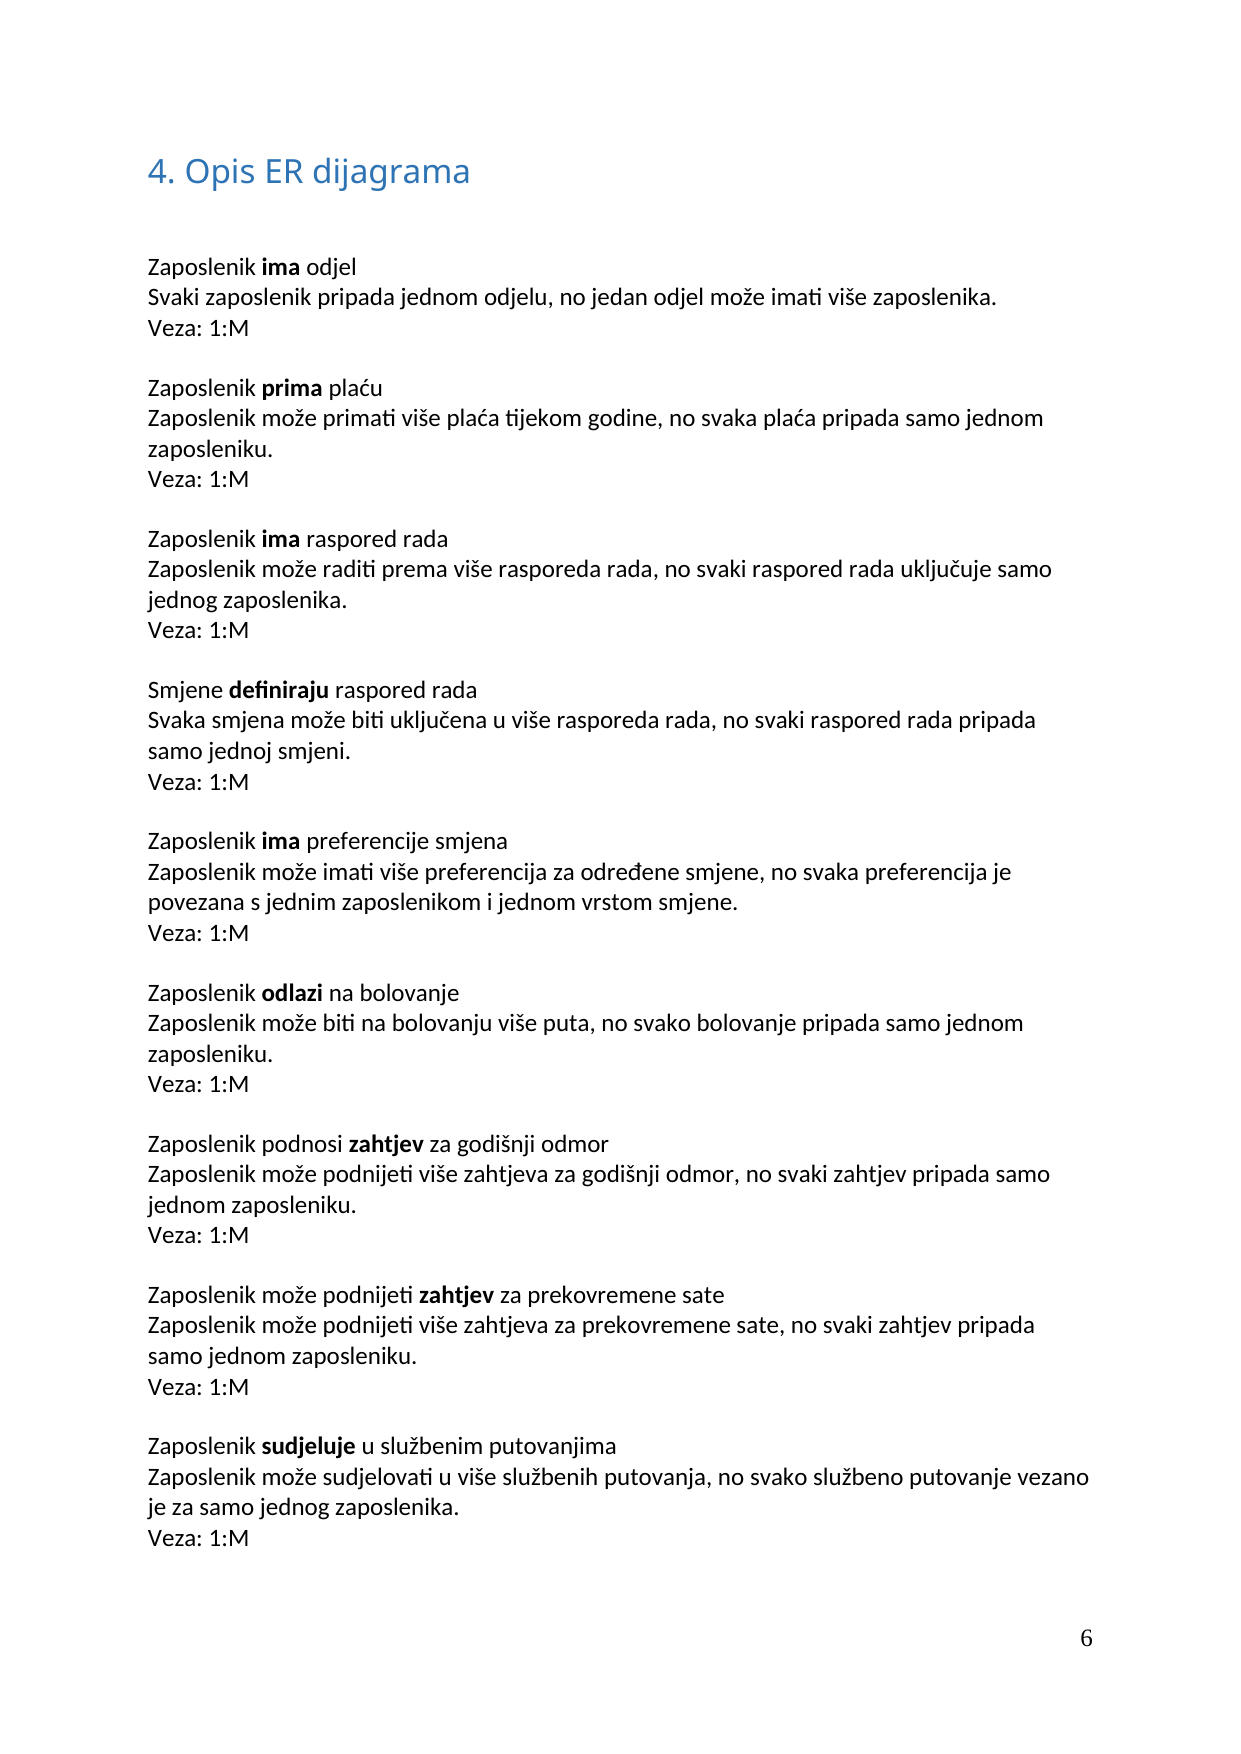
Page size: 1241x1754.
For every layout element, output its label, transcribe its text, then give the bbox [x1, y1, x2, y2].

text Zaposlenik prima plaću Zaposlenik može primati više plaća tijekom godine, no svaka plaća pripada samo jednom zaposleniku. Veza: 1:M [148, 372, 1093, 494]
text Zaposlenik ima odjel Svaki zaposlenik pripada jednom odjelu, no jedan odjel može imati više zaposlenika. Veza: 1:M [148, 251, 1093, 342]
text Zaposlenik ima raspored rada Zaposlenik može raditi prema više rasporeda rada, no svaki raspored rada uključuje samo jednog zaposlenika. Veza: 1:M [148, 523, 1093, 645]
text Zaposlenik podnosi zahtjev za godišnji odmor Zaposlenik može podnijeti više zahtjeva za godišnji odmor, no svaki zahtjev pripada samo jednom zaposleniku. Veza: 1:M [148, 1128, 1093, 1250]
text Zaposlenik može podnijeti zahtjev za prekovremene sate Zaposlenik može podnijeti više zahtjeva za prekovremene sate, no svaki zahtjev pripada samo jednom zaposleniku. Veza: 1:M [148, 1279, 1093, 1401]
text Zaposlenik odlazi na bolovanje Zaposlenik može biti na bolovanju više puta, no svako bolovanje pripada samo jednom zaposleniku. Veza: 1:M [148, 977, 1093, 1099]
text Smjene definiraju raspored rada Svaka smjena može biti uključena u više rasporeda rada, no svaki raspored rada pripada samo jednoj smjeni. Veza: 1:M [148, 674, 1093, 796]
subtitle 4. Opis ER dijagrama [148, 148, 1093, 193]
text Zaposlenik sudjeluje u službenim putovanjima Zaposlenik može sudjelovati u više službenih putovanja, no svako službeno putovanje vezano je za samo jednog zaposlenika. Veza: 1:M [148, 1430, 1093, 1552]
text Zaposlenik ima preferencije smjena Zaposlenik može imati više preferencija za određene smjene, no svaka preferencija je povezana s jednim zaposlenikom i jednom vrstom smjene. Veza: 1:M [148, 825, 1093, 947]
